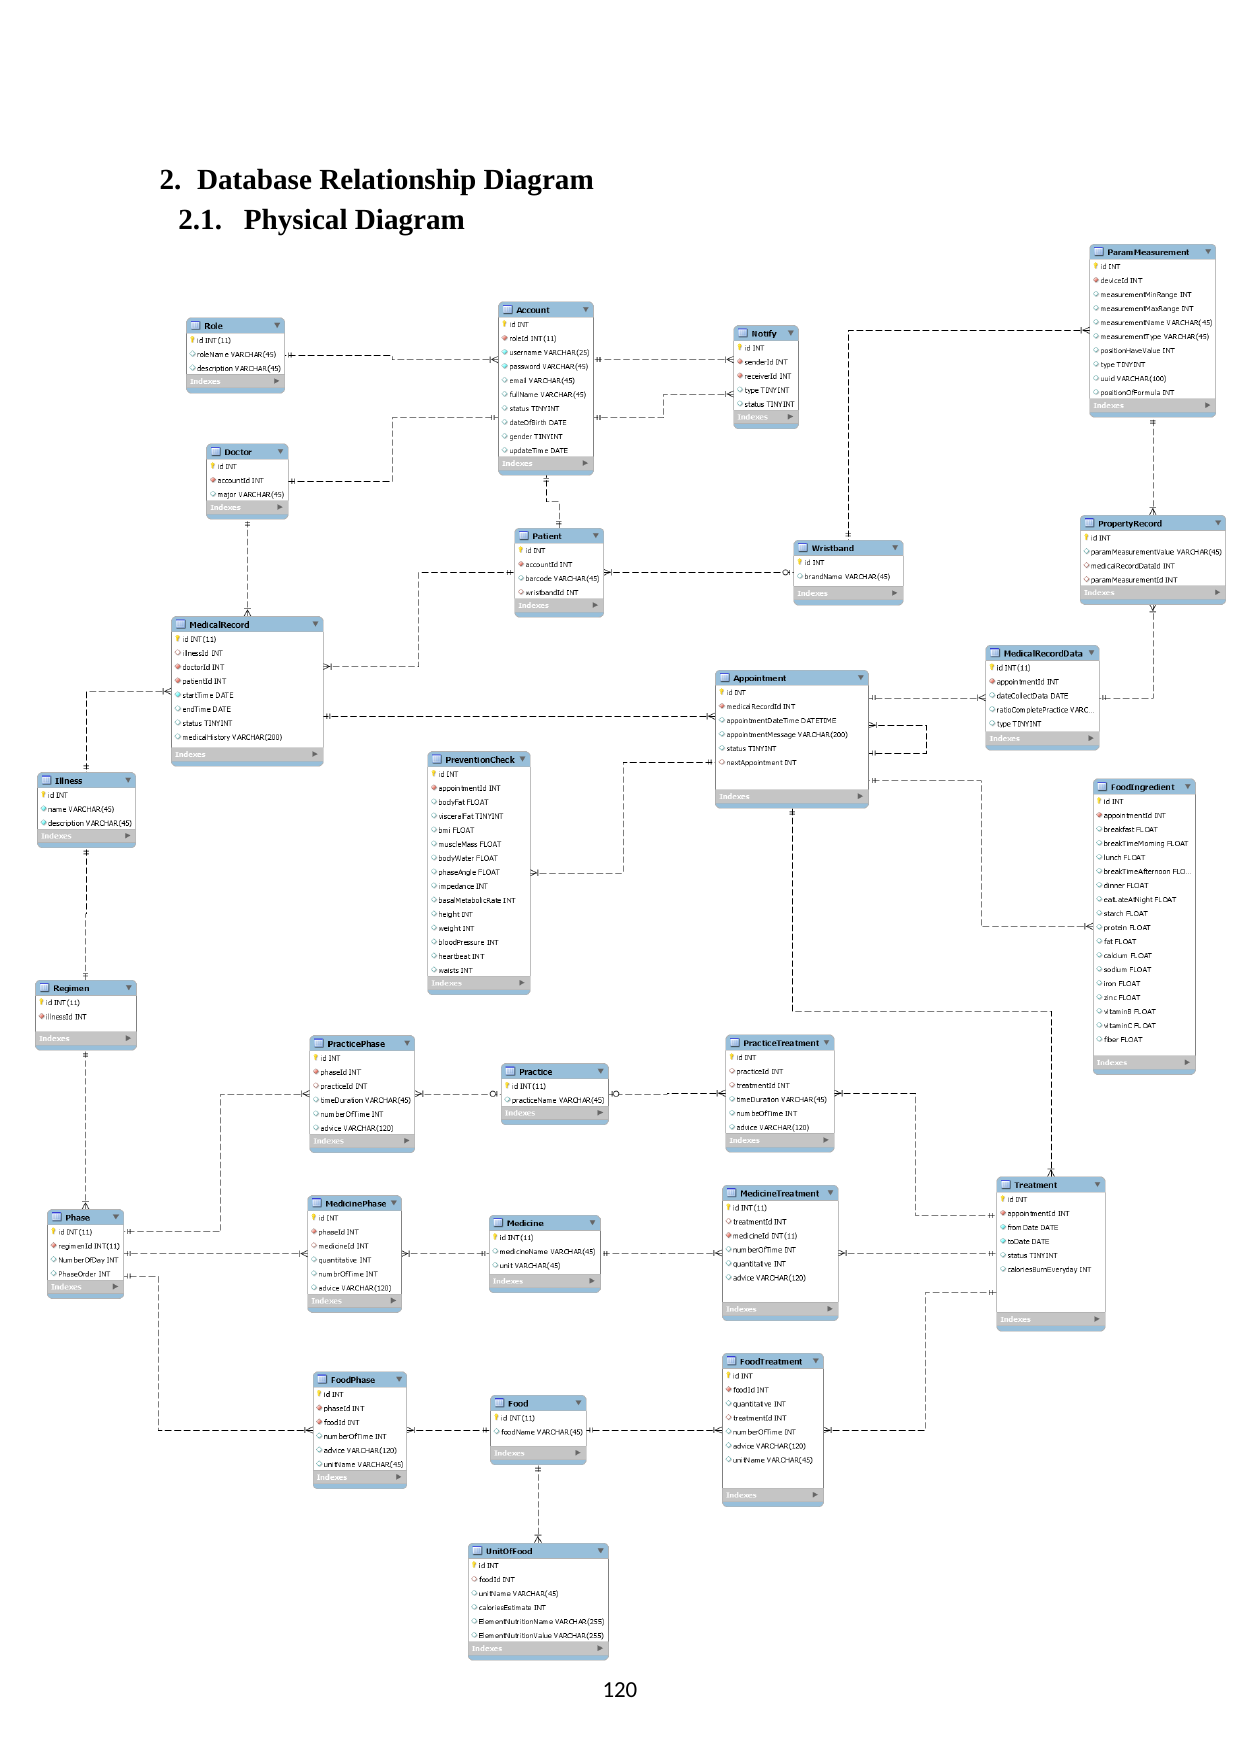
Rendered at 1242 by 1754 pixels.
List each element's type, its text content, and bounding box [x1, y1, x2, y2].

subtitle Physical Diagram [169, 202, 1146, 235]
subtitle Database Relationship Diagram [159, 162, 1146, 196]
picture [28, 237, 1232, 1666]
